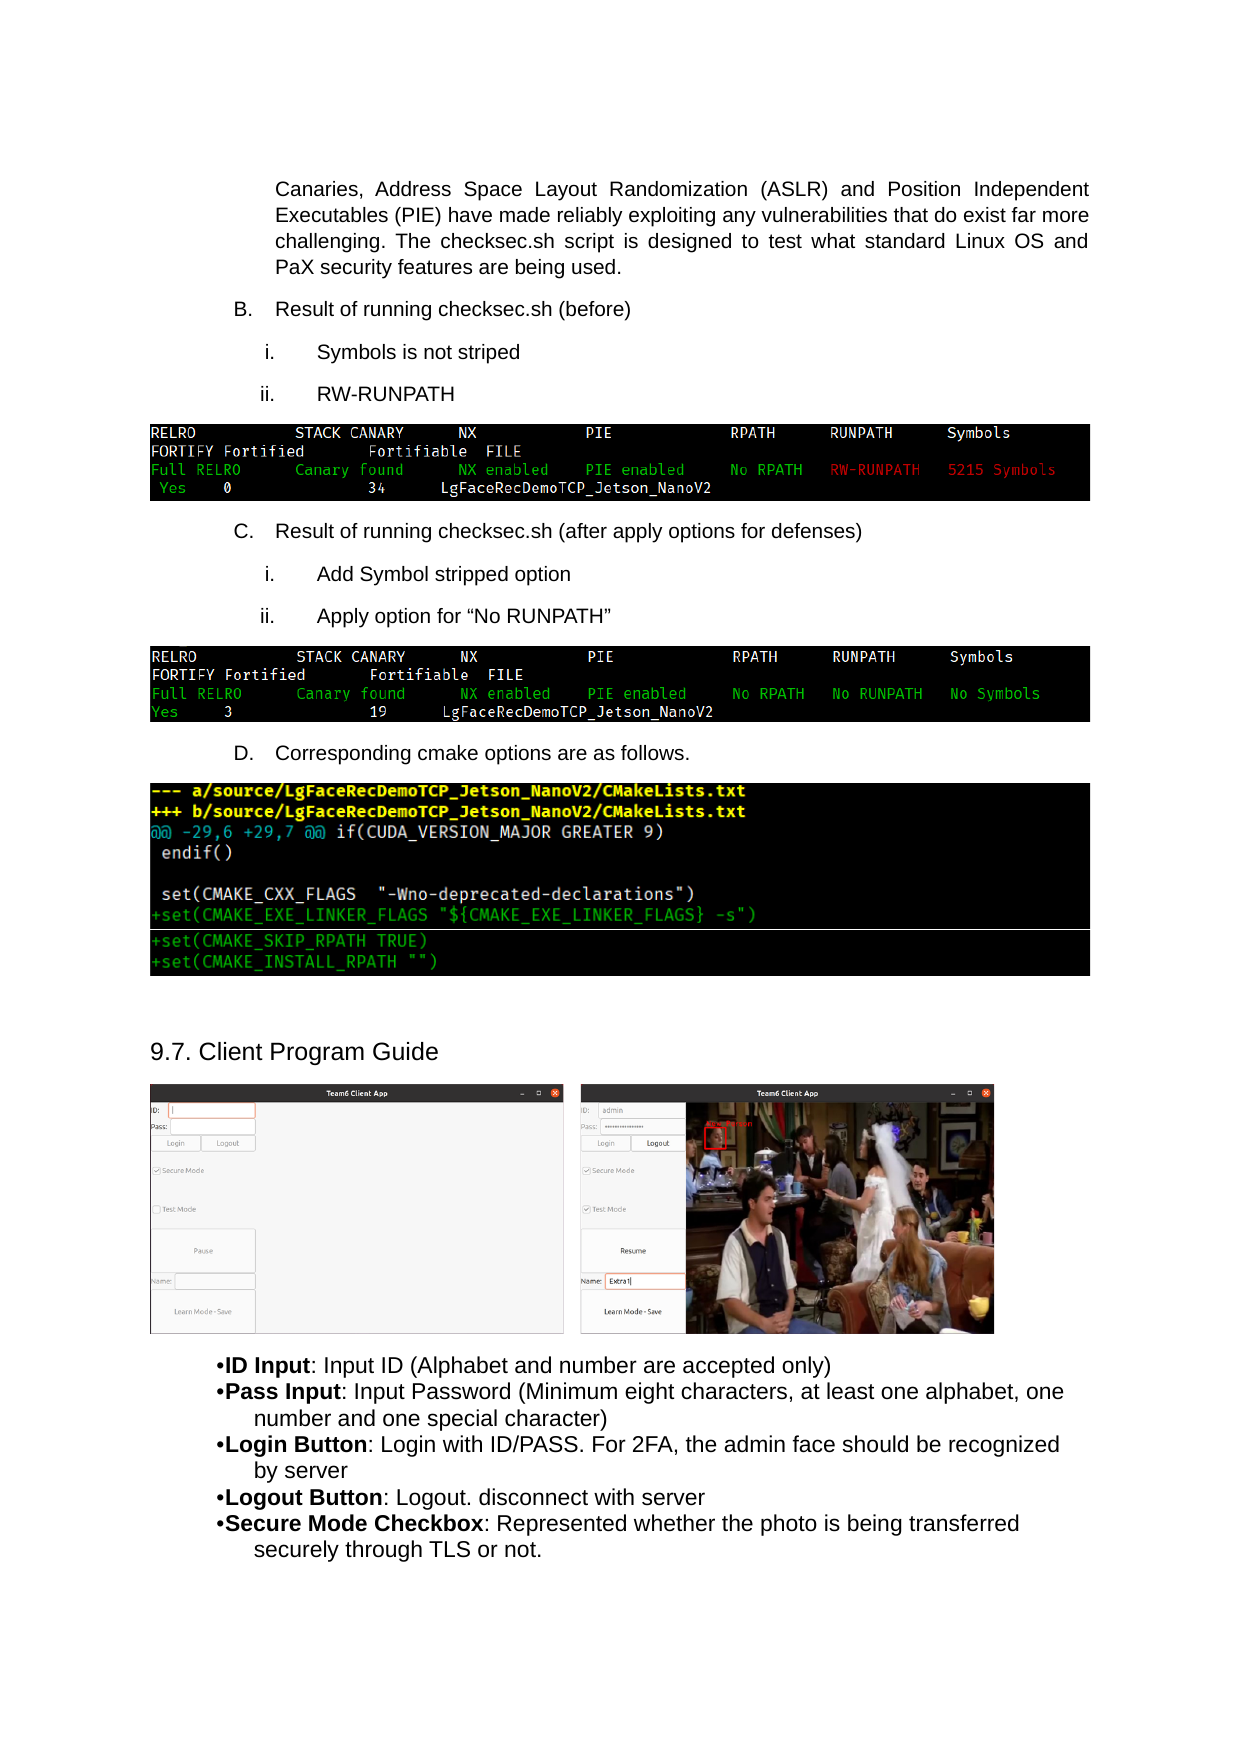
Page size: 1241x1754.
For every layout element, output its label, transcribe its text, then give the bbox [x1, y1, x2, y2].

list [233, 177, 1090, 279]
list Corresponding cmake options are as follows. [233, 741, 1090, 764]
picture [150, 646, 1091, 722]
picture [150, 930, 1091, 976]
list RW-RUNPATH [275, 382, 1090, 406]
subtitle 9.7. Client Program Guide [150, 1037, 1090, 1065]
picture [150, 1084, 564, 1334]
list Login Button: Login with ID/PASS. For 2FA, the admin face should be recognized by server [216, 1431, 1090, 1484]
list Apply option for “No RUNPATH” [275, 604, 1090, 628]
list Result of running checksec.sh (before) [233, 297, 1090, 321]
picture [580, 1084, 995, 1334]
list ID Input: Input ID (Alphabet and number are accepted only) [216, 1352, 1090, 1378]
list Pass Input: Input Password (Minimum eight characters, at least one alphabet, one number and one special character) [216, 1378, 1090, 1431]
list Add Symbol stripped option [275, 562, 1090, 586]
picture [150, 783, 1091, 929]
list Symbols is not striped [275, 340, 1090, 364]
list Logout Button: Logout. disconnect with server [216, 1484, 1090, 1510]
picture [150, 424, 1091, 501]
list Secure Mode Checkbox: Represented whether the photo is being transferred securely through TLS or not. [216, 1510, 1090, 1563]
list Result of running checksec.sh (after apply options for defenses) [233, 519, 1090, 543]
